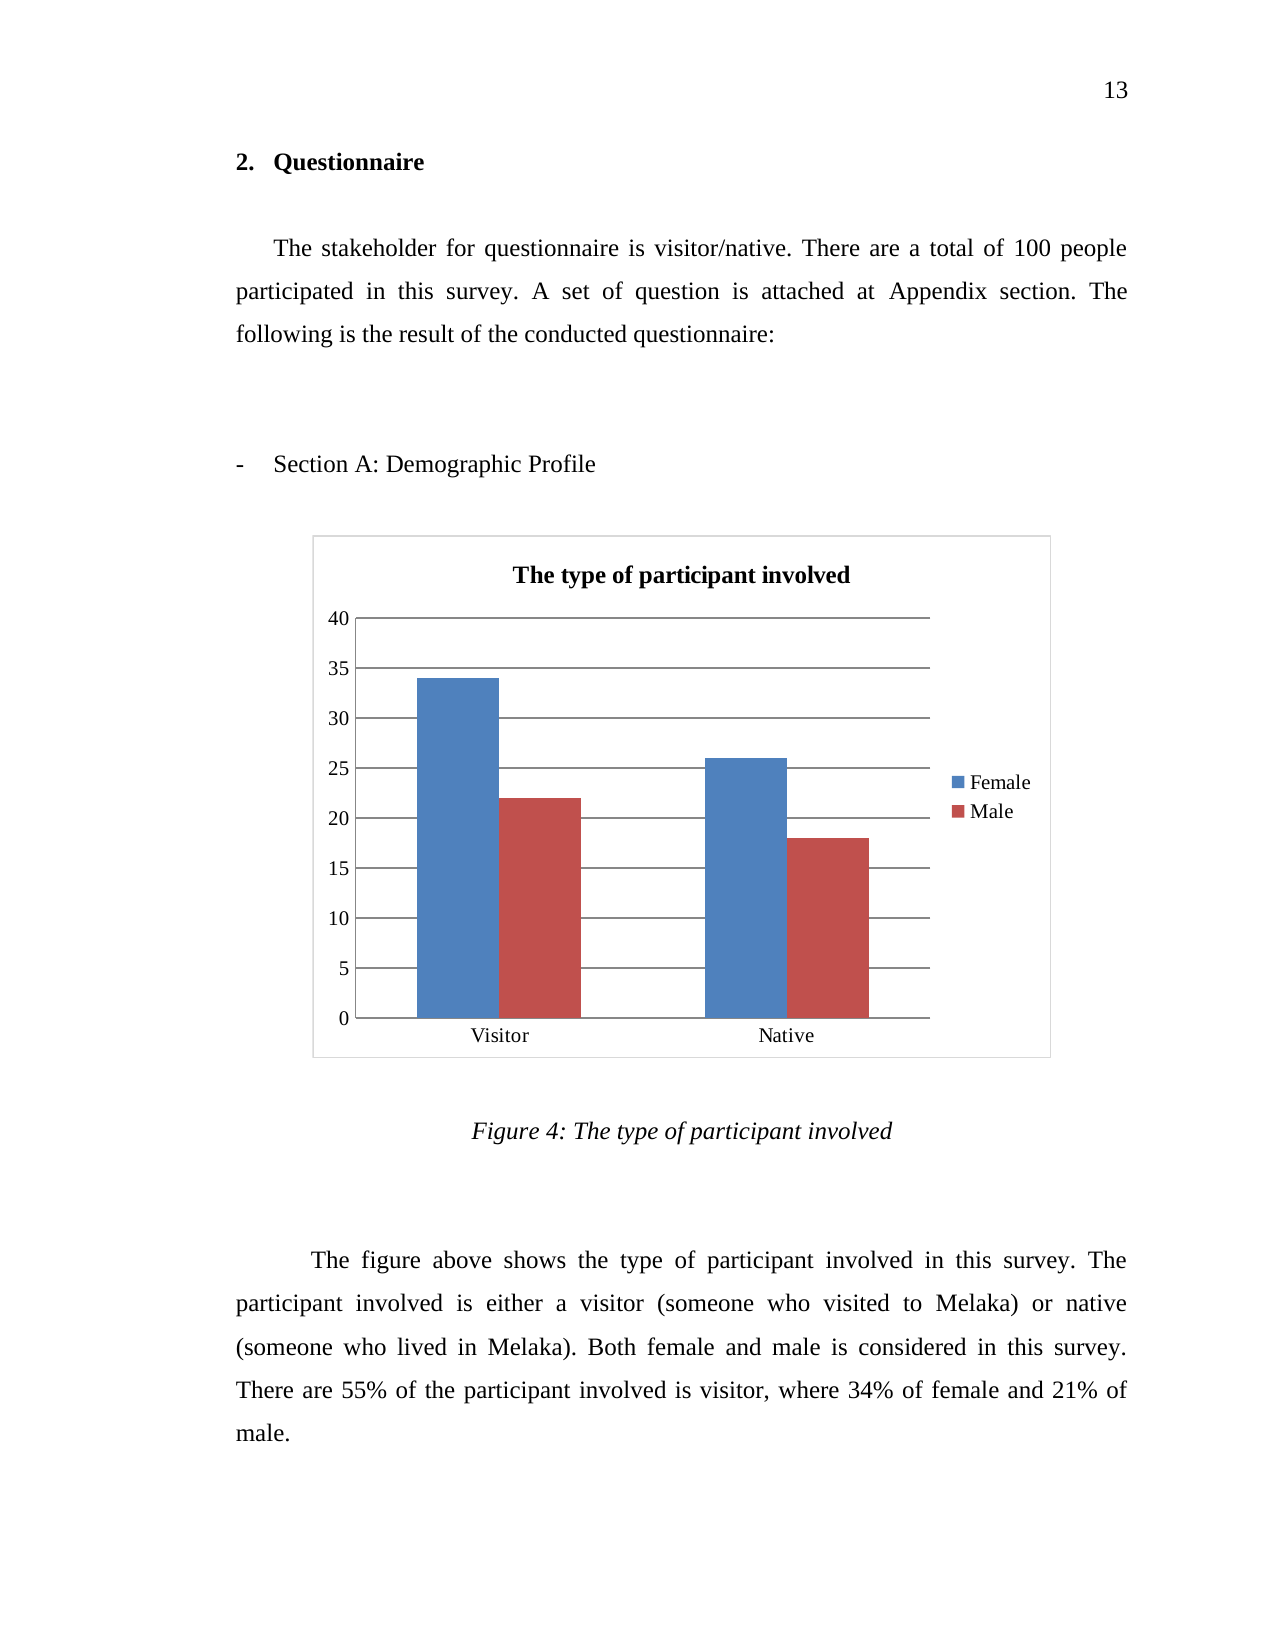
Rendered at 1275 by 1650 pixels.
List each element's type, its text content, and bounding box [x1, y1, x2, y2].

text The stakeholder for questionnaire is visitor/native. There are a total of 100 people participated in this survey. A set of question is attached at Appendix section. The following is the result of the conducted questionnaire: [236, 233, 1128, 348]
list Section A: Demographic Profile [236, 449, 1128, 478]
list Questionnaire [236, 147, 1128, 176]
text The figure above shows the type of participant involved in this survey. The participant involved is either a visitor (someone who visited to Melaka) or native (someone who lived in Melaka). Both female and male is considered in this survey. There are 55% of the participant involved is visitor, where 34% of female and 21% of male. [236, 1245, 1128, 1447]
